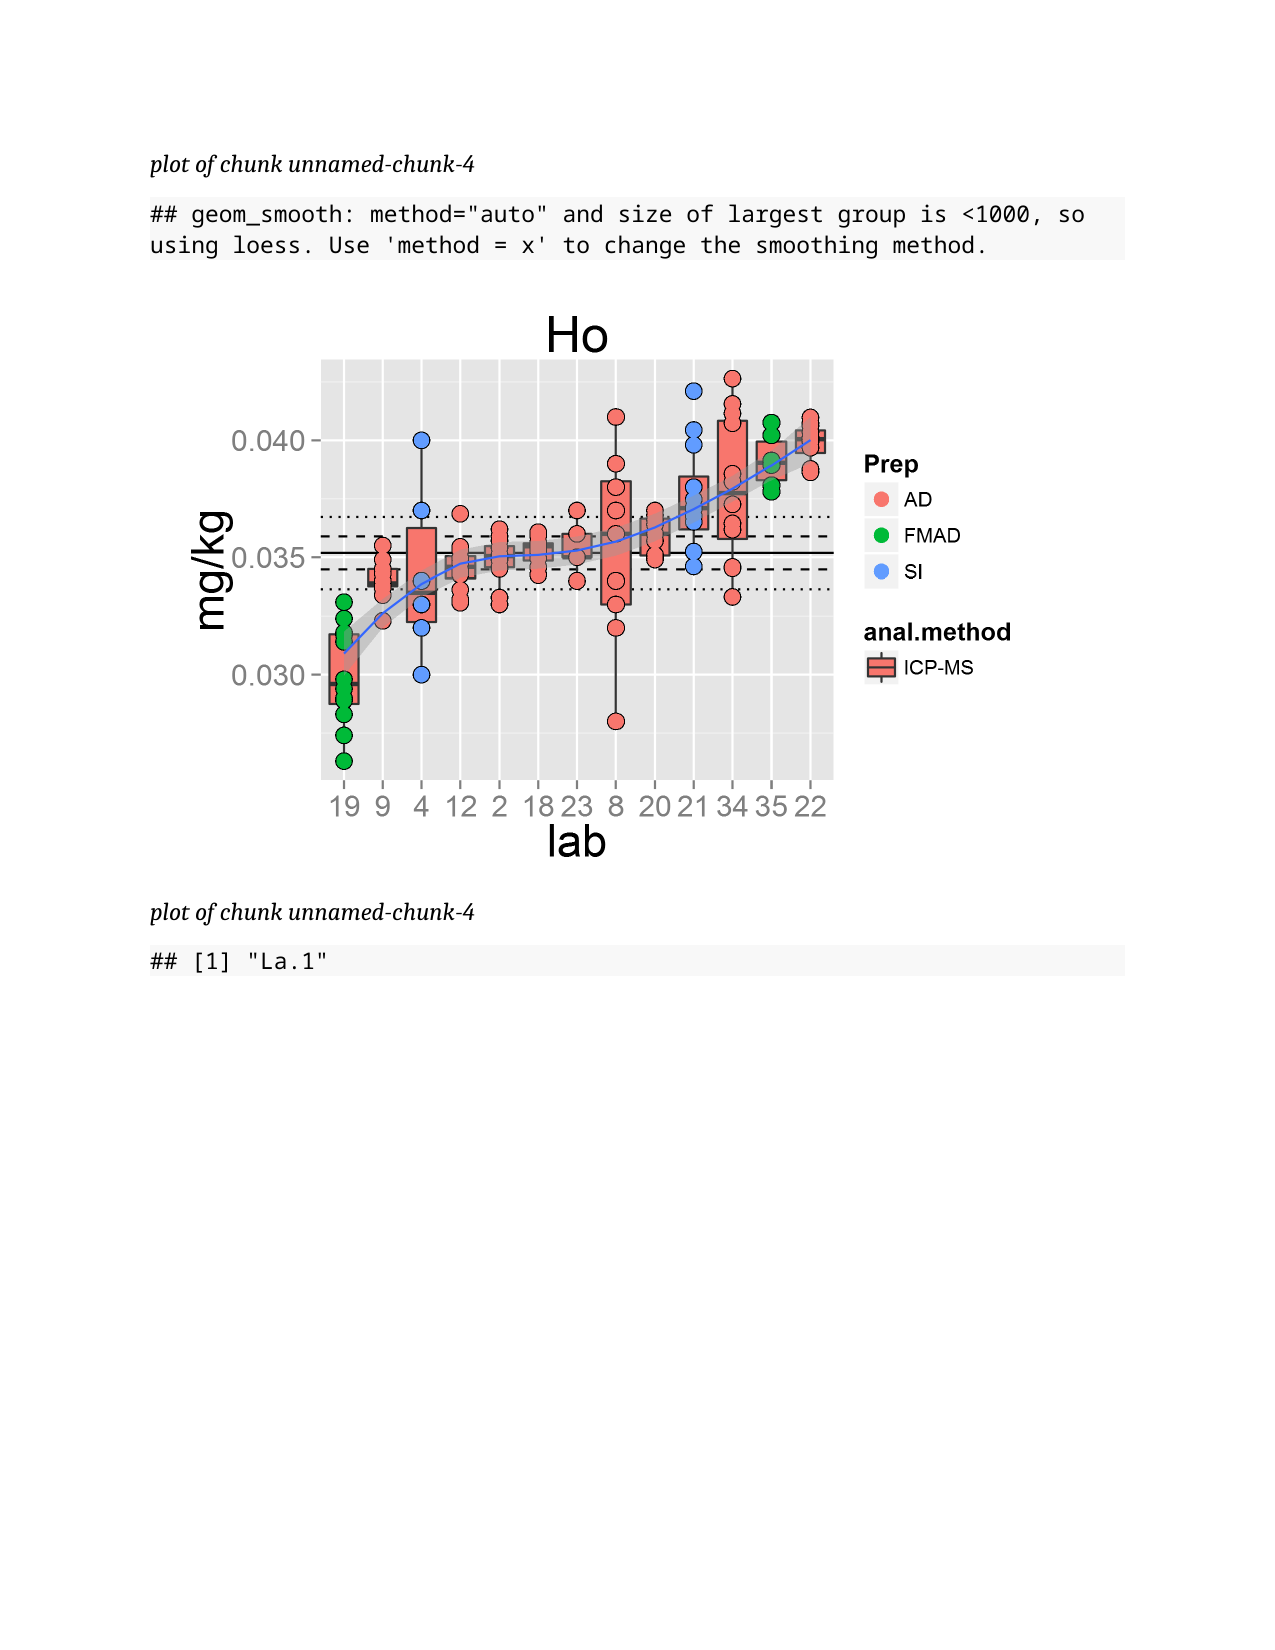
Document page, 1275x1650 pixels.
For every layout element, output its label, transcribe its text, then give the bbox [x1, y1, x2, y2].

text plot of chunk unnamed-chunk-4 [150, 897, 1125, 926]
text ## [1] "La.1" [150, 945, 1125, 976]
text plot of chunk unnamed-chunk-4 [150, 150, 1125, 179]
text ## geom_smooth: method="auto" and size of largest group is <1000, so using loess. Use 'method = x' to change the smoothing method. [150, 197, 1125, 260]
picture [168, 278, 1071, 879]
